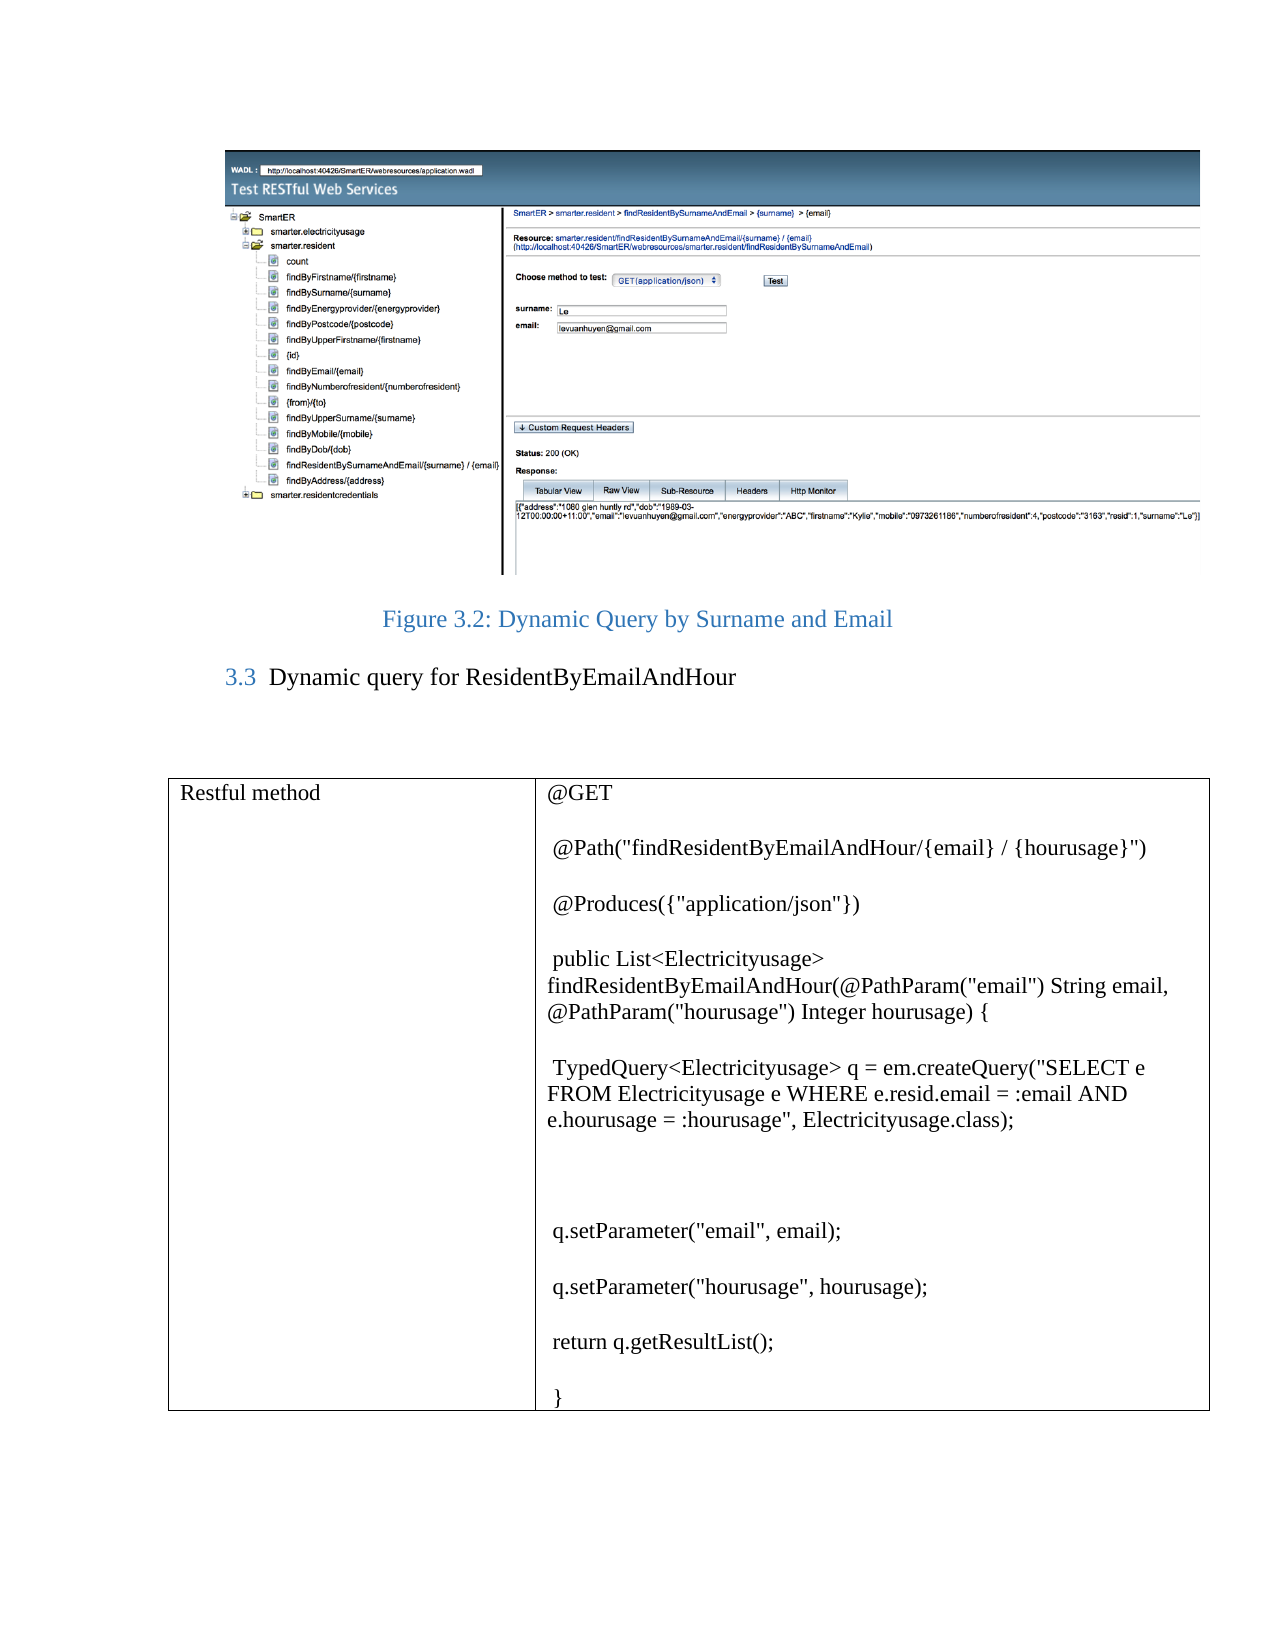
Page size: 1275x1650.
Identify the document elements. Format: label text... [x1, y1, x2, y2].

picture [225, 150, 1200, 575]
table_header @GET @Path("findResidentByEmailAndHour/{email} / {hourusage}") @Produces({"application/json"}) public List<Electricityusage> findResidentByEmailAndHour(@PathParam("email") String email, @PathParam("hourusage") Integer hourusage) { TypedQuery<Electricityusage> q = em.createQuery("SELECT e FROM Electricityusage e WHERE e.resid.email = :email AND e.hourusage = :hourusage", Electricityusage.class); q.setParameter("email", email); q.setParameter("hourusage", hourusage); return q.getResultList(); } [536, 779, 1209, 1410]
text Figure 3.2: Dynamic Query by Surname and Email [150, 604, 1125, 633]
table_header Restful method [169, 779, 535, 1410]
list Dynamic query for ResidentByEmailAndHour [225, 662, 1125, 691]
